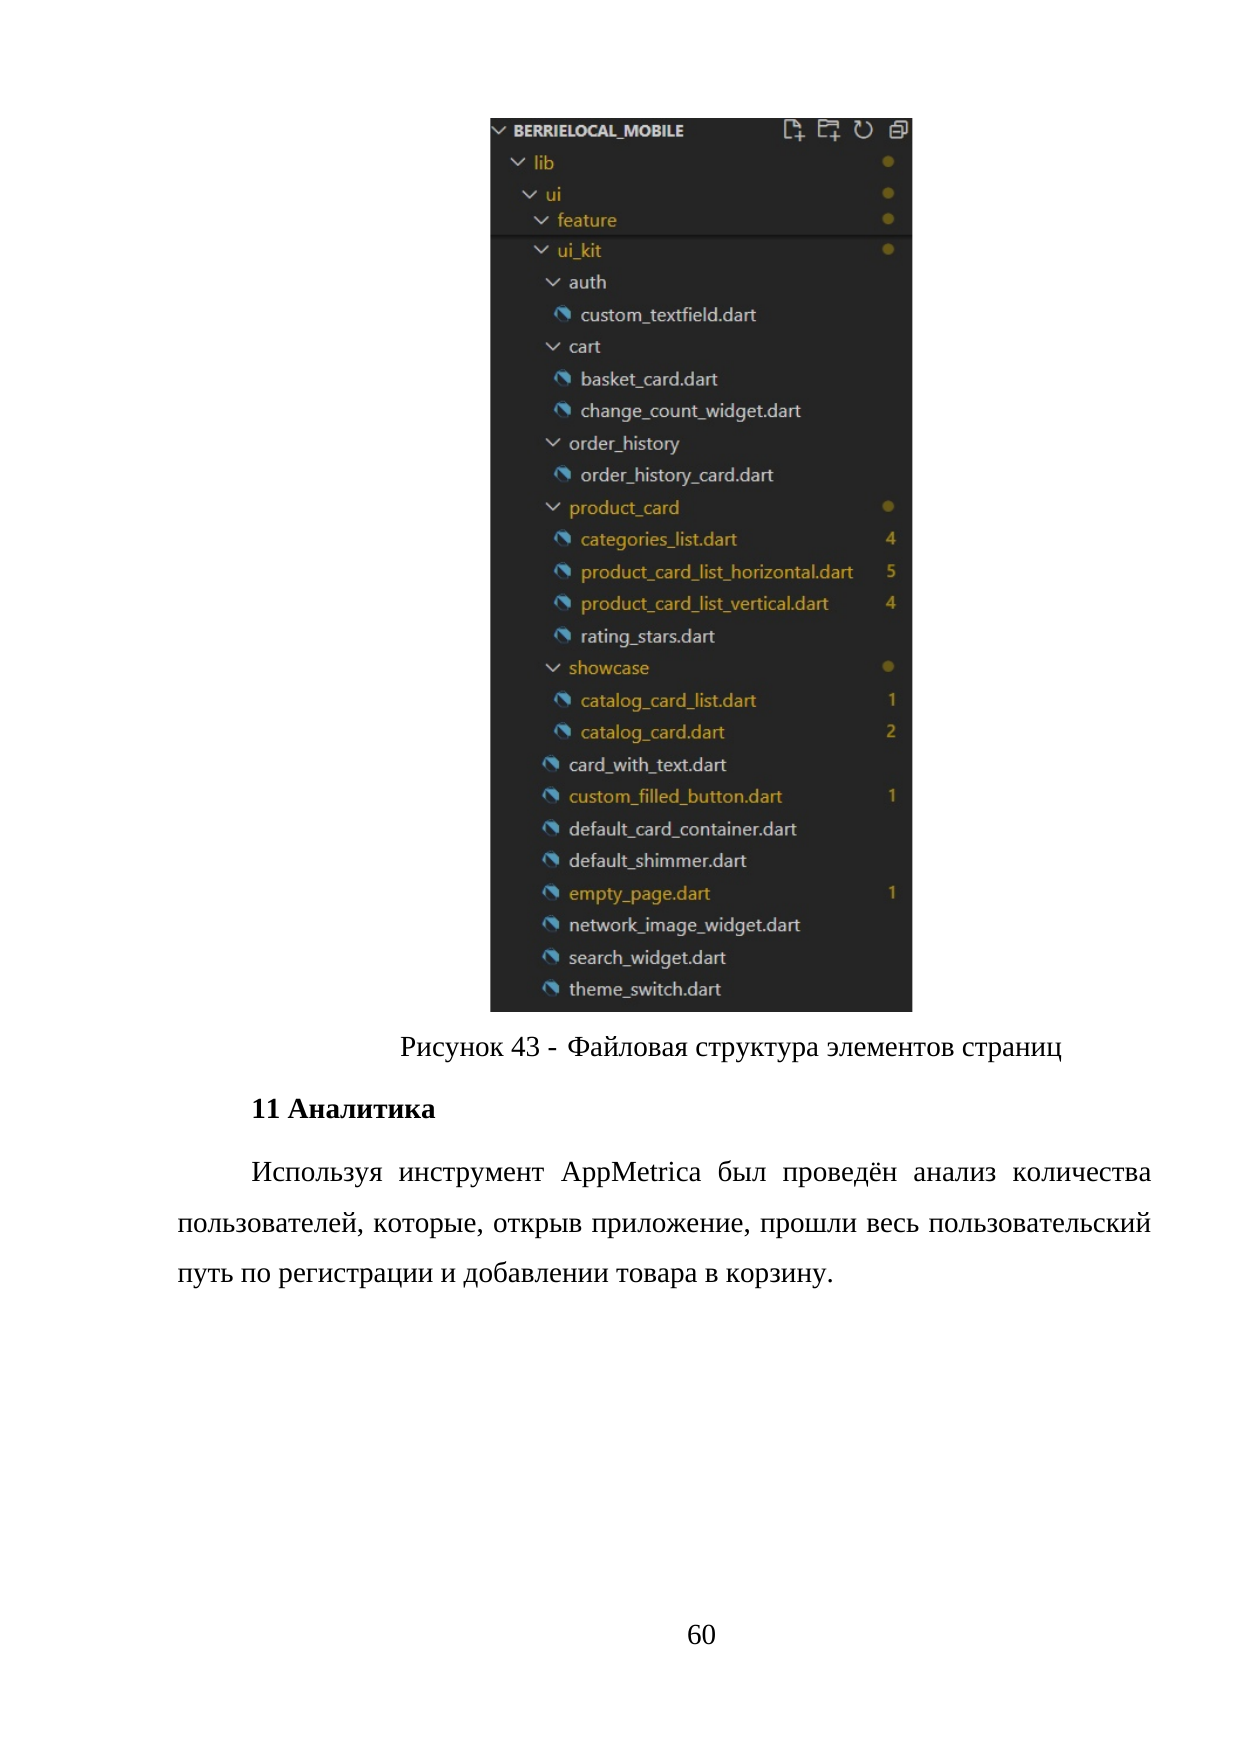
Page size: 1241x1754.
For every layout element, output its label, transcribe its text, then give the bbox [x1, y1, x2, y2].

text Используя инструмент AppMetrica был проведён анализ количества пользователей, которые, открыв приложение, прошли весь пользовательский путь по регистрации и добавлении товара в корзину. [177, 1154, 1152, 1289]
text Аналитика [251, 1092, 1152, 1125]
text Файловая структура элементов страниц [310, 1029, 1152, 1062]
picture [490, 118, 913, 1012]
